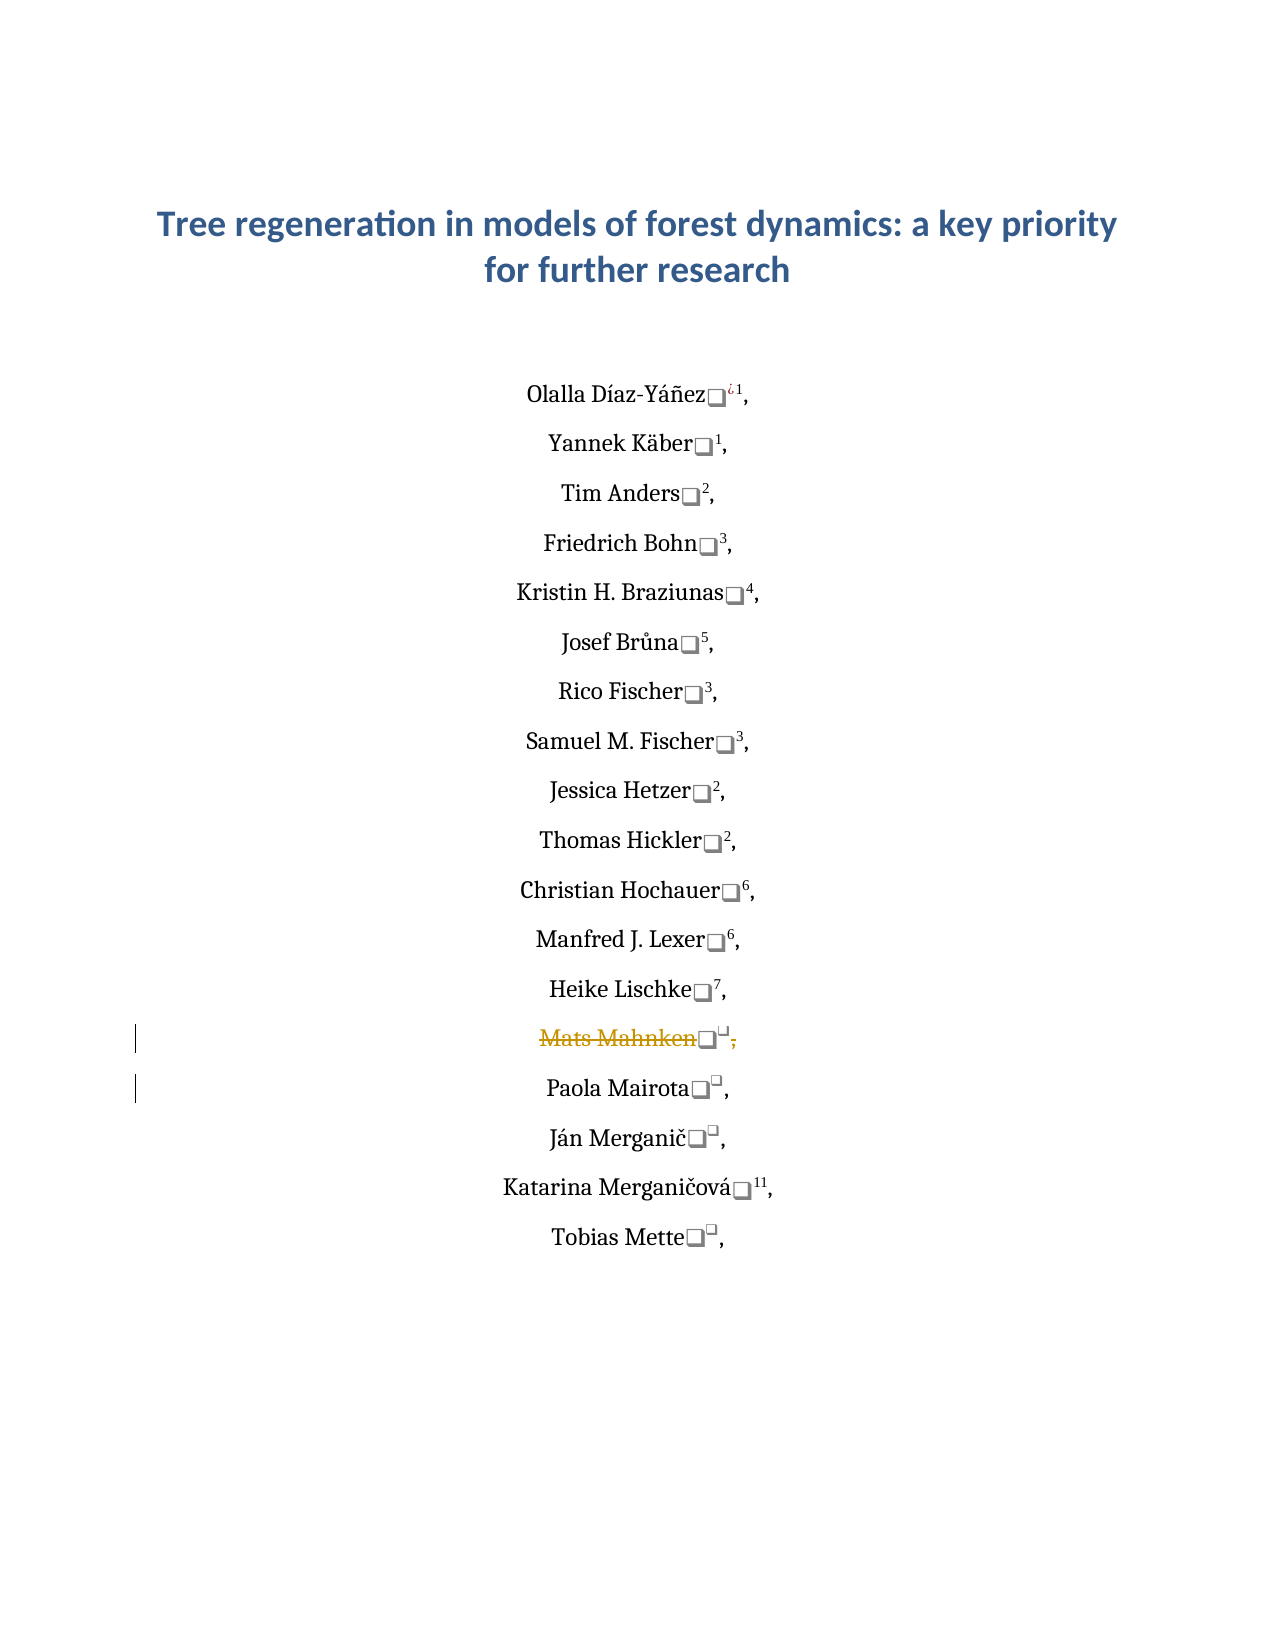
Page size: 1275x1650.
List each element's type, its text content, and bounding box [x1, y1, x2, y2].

text Thomas Hickler, [150, 826, 1125, 855]
text Tobias Mette, [150, 1223, 1125, 1251]
text Paola Mairota, [150, 1074, 1125, 1103]
text Katarina Merganičová, [150, 1173, 1125, 1202]
text Yannek Käber, [150, 429, 1125, 458]
text Jessica Hetzer, [150, 776, 1125, 805]
text Ján Merganič, [150, 1123, 1125, 1152]
text Friedrich Bohn, [150, 528, 1125, 557]
text Manfred J. Lexer, [150, 925, 1125, 954]
text Josef Brůna, [150, 628, 1125, 656]
text Olalla Díaz-Yáñez, [150, 380, 1125, 408]
text Samuel M. Fischer, [150, 727, 1125, 756]
title Tree regeneration in models of forest dynamics: a key priority for further research [150, 200, 1125, 292]
text Tim Anders, [150, 479, 1125, 508]
text Heike Lischke, [150, 975, 1125, 1003]
text Christian Hochauer, [150, 876, 1125, 904]
text Rico Fischer, [150, 677, 1125, 706]
text Kristin H. Braziunas, [150, 578, 1125, 607]
